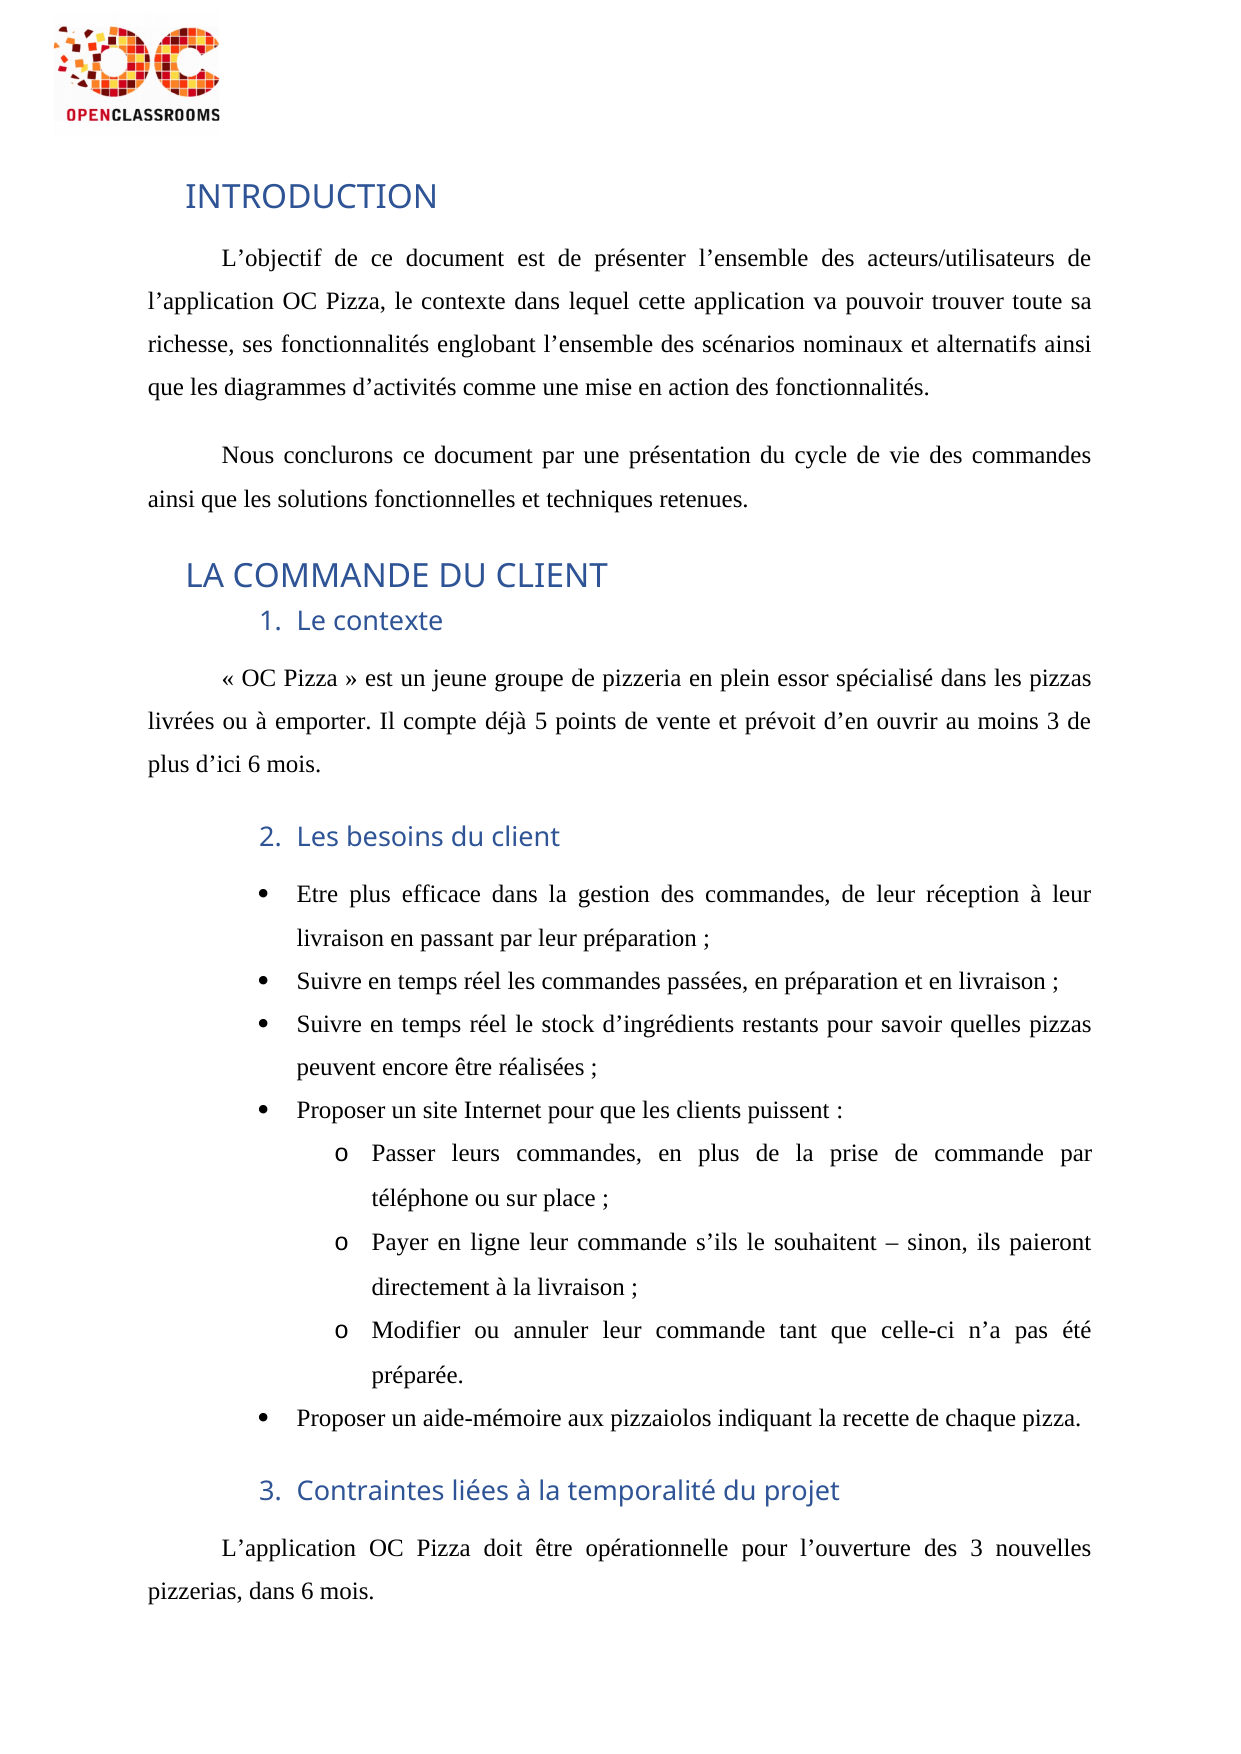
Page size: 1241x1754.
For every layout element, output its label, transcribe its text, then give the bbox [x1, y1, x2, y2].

list Passer leurs commandes, en plus de la prise de commande par téléphone ou sur place ; [334, 1138, 1093, 1212]
list Payer en ligne leur commande s’ils le souhaitent – sinon, ils paieront directement à la livraison ; [334, 1227, 1093, 1301]
list Etre plus efficace dans la gestion des commandes, de leur réception à leur livraison en passant par leur préparation ; [259, 879, 1093, 951]
list Suivre en temps réel les commandes passées, en préparation et en livraison ; [259, 966, 1093, 994]
text L’objectif de ce document est de présenter l’ensemble des acteurs/utilisateurs de l’application OC Pizza, le contexte dans lequel cette application va pouvoir trouver toute sa richesse, ses fonctionnalités englobant l’ensemble des scénarios nominaux et alternatifs ainsi que les diagrammes d’activités comme une mise en action des fonctionnalités. [148, 243, 1093, 401]
list Proposer un aide-mémoire aux pizzaiolos indiquant la recette de chaque pizza. [259, 1403, 1093, 1432]
subtitle Les besoins du client [259, 818, 1093, 854]
subtitle LA COMMANDE DU CLIENT [185, 552, 1093, 597]
picture [53, 11, 220, 136]
list Suivre en temps réel le stock d’ingrédients restants pour savoir quelles pizzas peuvent encore être réalisées ; [259, 1009, 1093, 1081]
text Nous conclurons ce document par une présentation du cycle de vie des commandes ainsi que les solutions fonctionnelles et techniques retenues. [148, 441, 1093, 512]
subtitle INTRODUCTION [185, 173, 1093, 218]
list Proposer un site Internet pour que les clients puissent : [259, 1095, 1093, 1124]
list Modifier ou annuler leur commande tant que celle-ci n’a pas été préparée. [334, 1315, 1093, 1389]
text « OC Pizza » est un jeune groupe de pizzeria en plein essor spécialisé dans les pizzas livrées ou à emporter. Il compte déjà 5 points de vente et prévoit d’en ouvrir au moins 3 de plus d’ici 6 mois. [148, 663, 1093, 778]
subtitle Le contexte [259, 601, 1093, 638]
text L’application OC Pizza doit être opérationnelle pour l’ouverture des 3 nouvelles pizzerias, dans 6 mois. [148, 1533, 1093, 1605]
subtitle Contraintes liées à la temporalité du projet [259, 1471, 1093, 1508]
